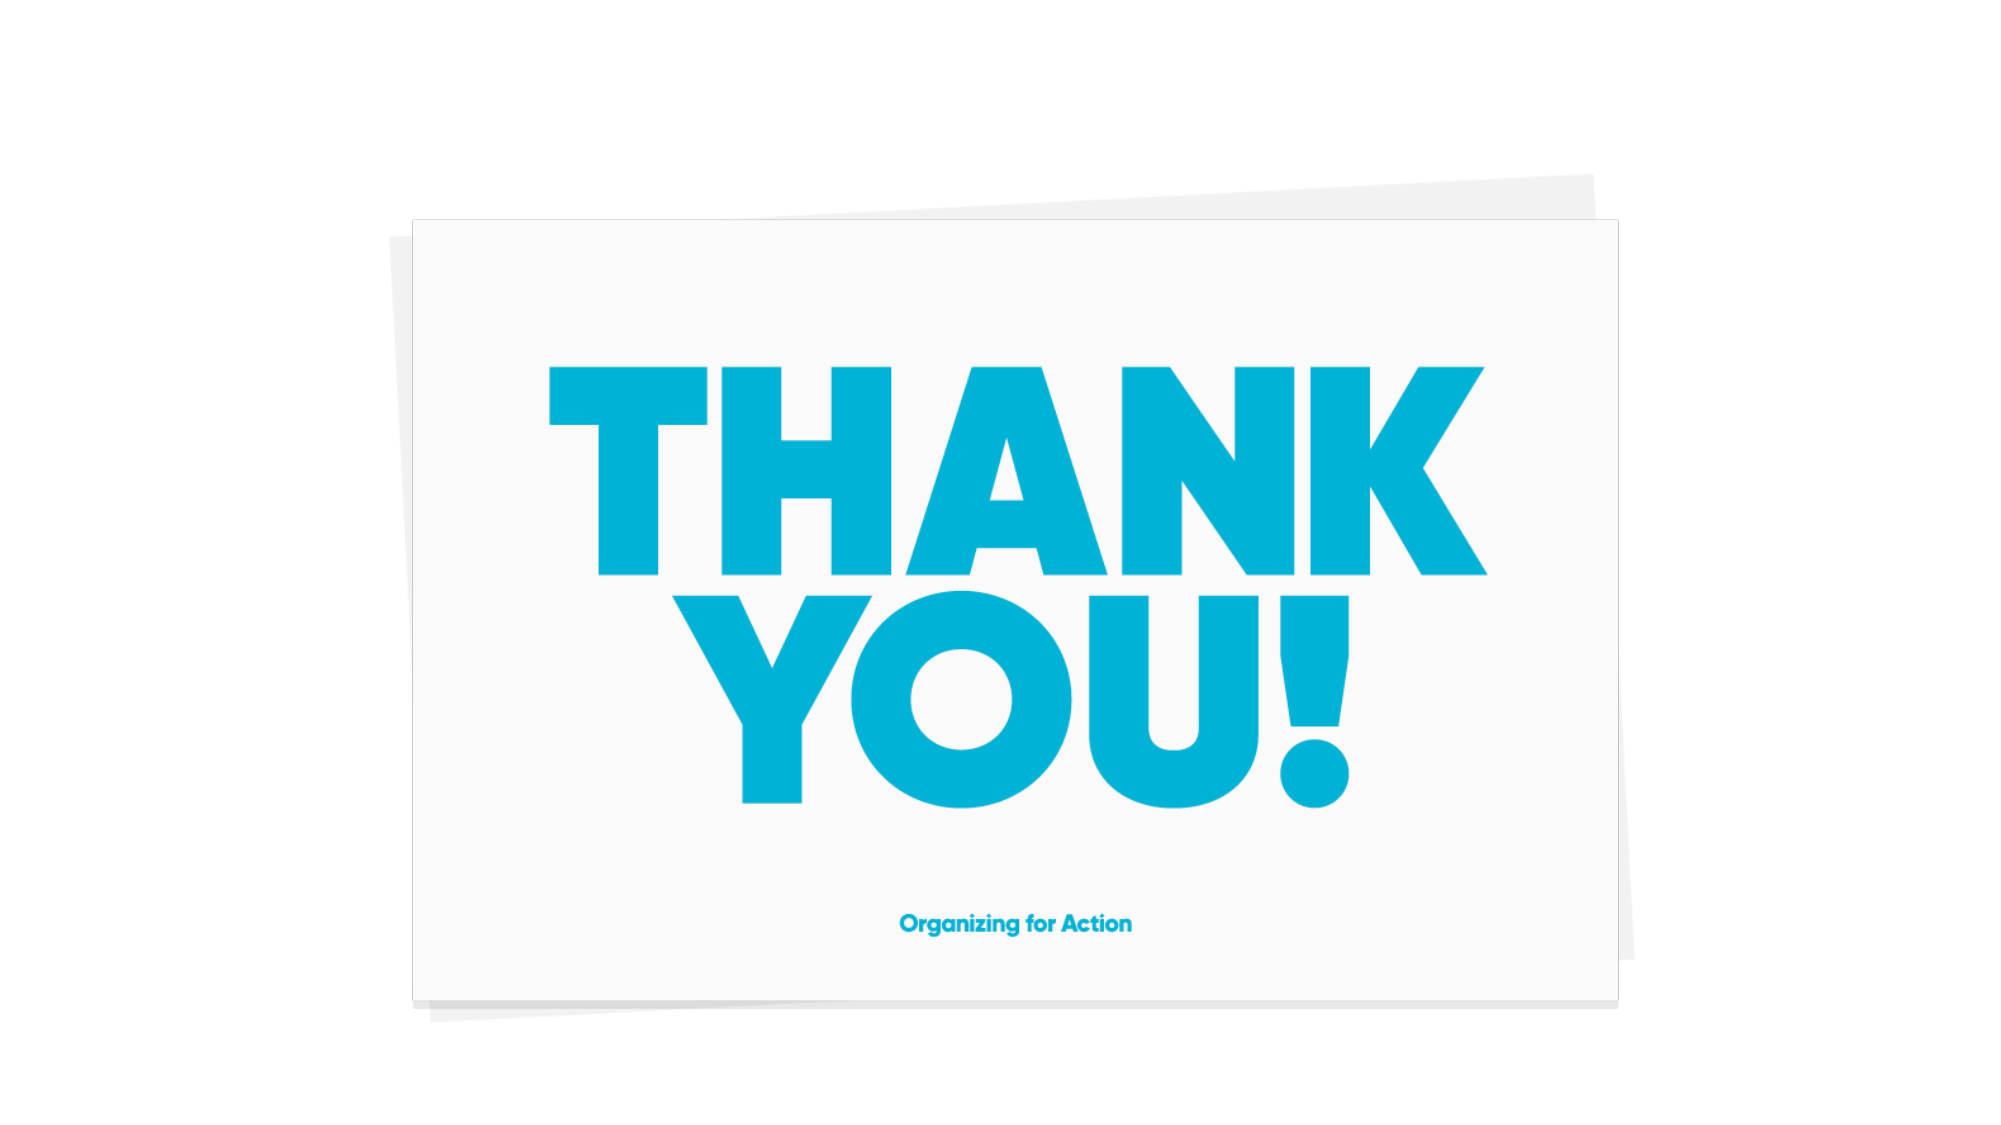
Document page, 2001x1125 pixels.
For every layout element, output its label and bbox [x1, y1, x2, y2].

picture [367, 121, 1664, 1034]
